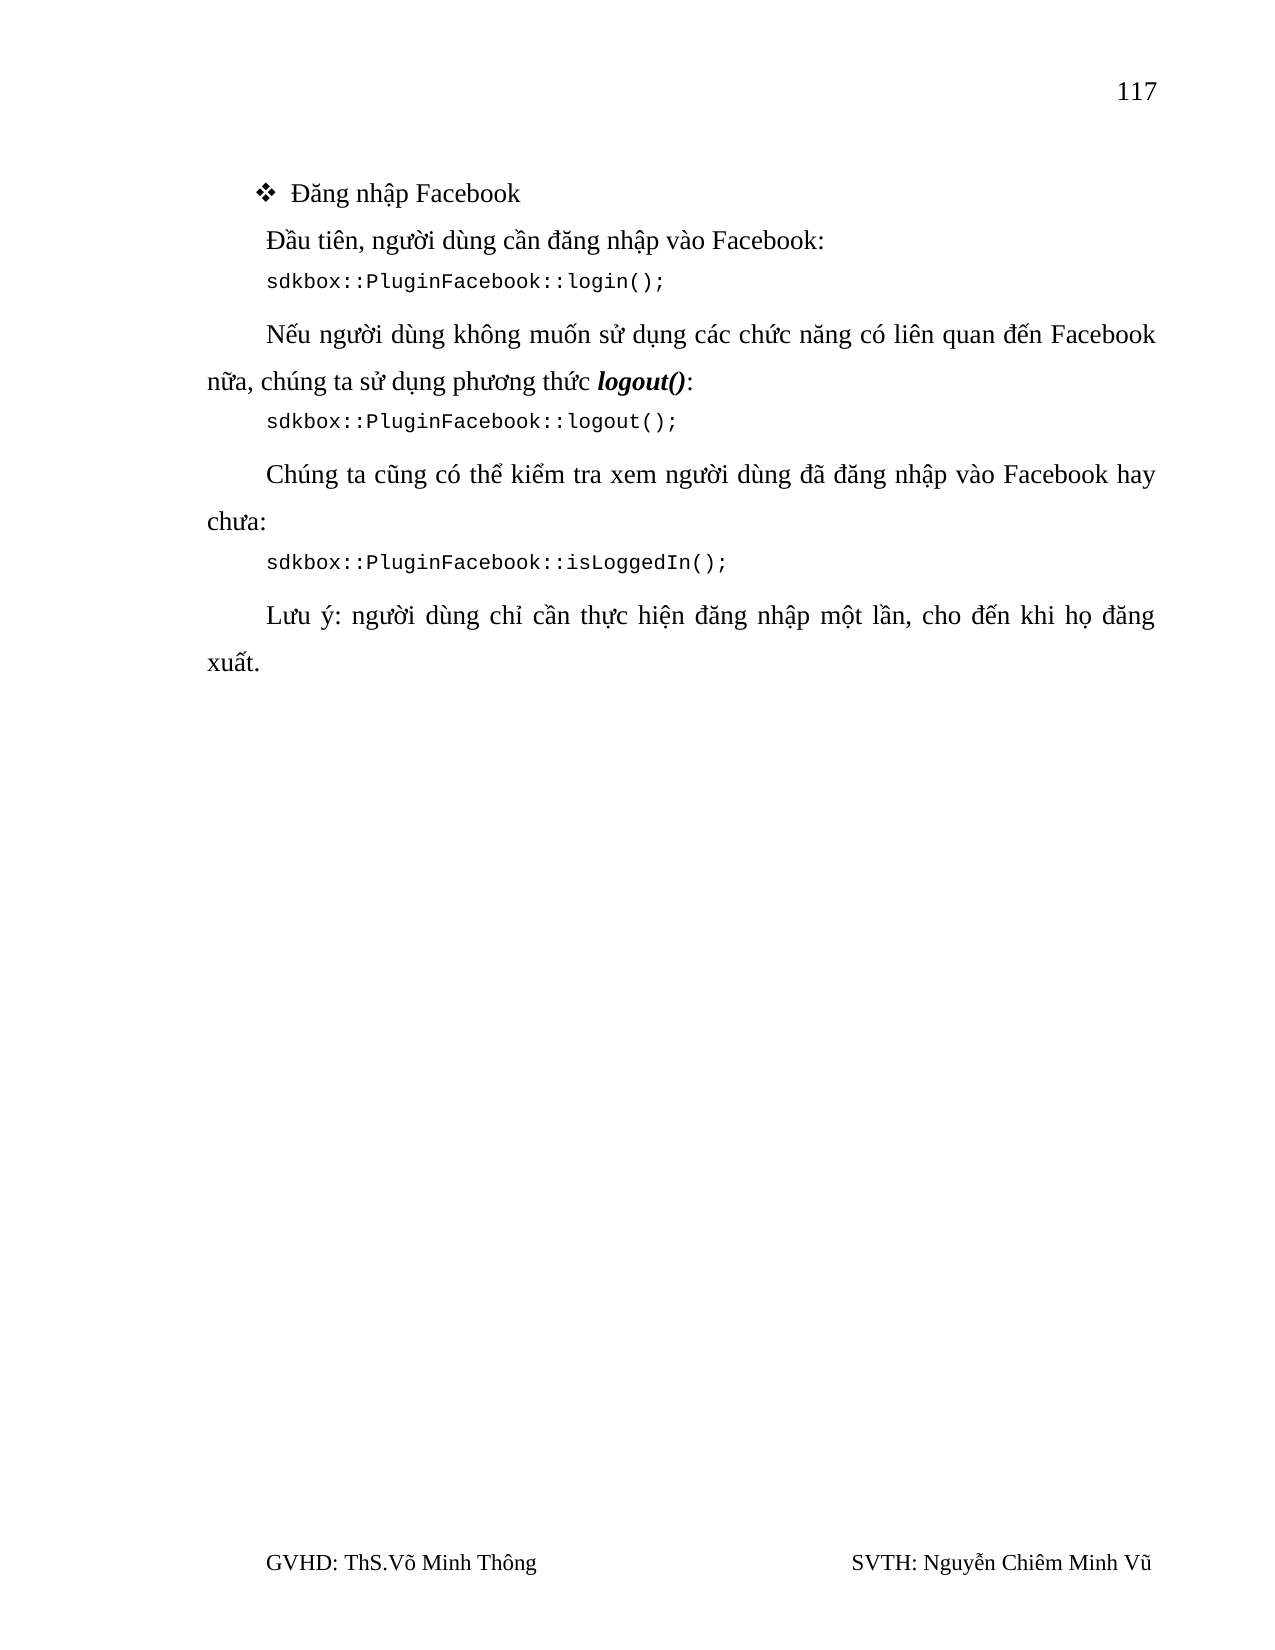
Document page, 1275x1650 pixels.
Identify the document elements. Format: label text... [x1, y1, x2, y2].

text Đăng nhập Facebook [253, 177, 1157, 208]
text Lưu ý: người dùng chỉ cần thực hiện đăng nhập một lần, cho đến khi họ đăng xuất. [207, 599, 1157, 677]
text Đầu tiên, người dùng cần đăng nhập vào Facebook: [207, 224, 1157, 255]
text sdkbox::PluginFacebook::logout(); [266, 411, 1157, 435]
text Chúng ta cũng có thể kiểm tra xem người dùng đã đăng nhập vào Facebook hay chưa: [207, 459, 1157, 536]
text sdkbox::PluginFacebook::login(); [266, 271, 1157, 294]
text sdkbox::PluginFacebook::isLoggedIn(); [266, 552, 1157, 576]
text Nếu người dùng không muốn sử dụng các chức năng có liên quan đến Facebook nữa, chúng ta sử dụng phương thức logout(): [207, 318, 1157, 396]
